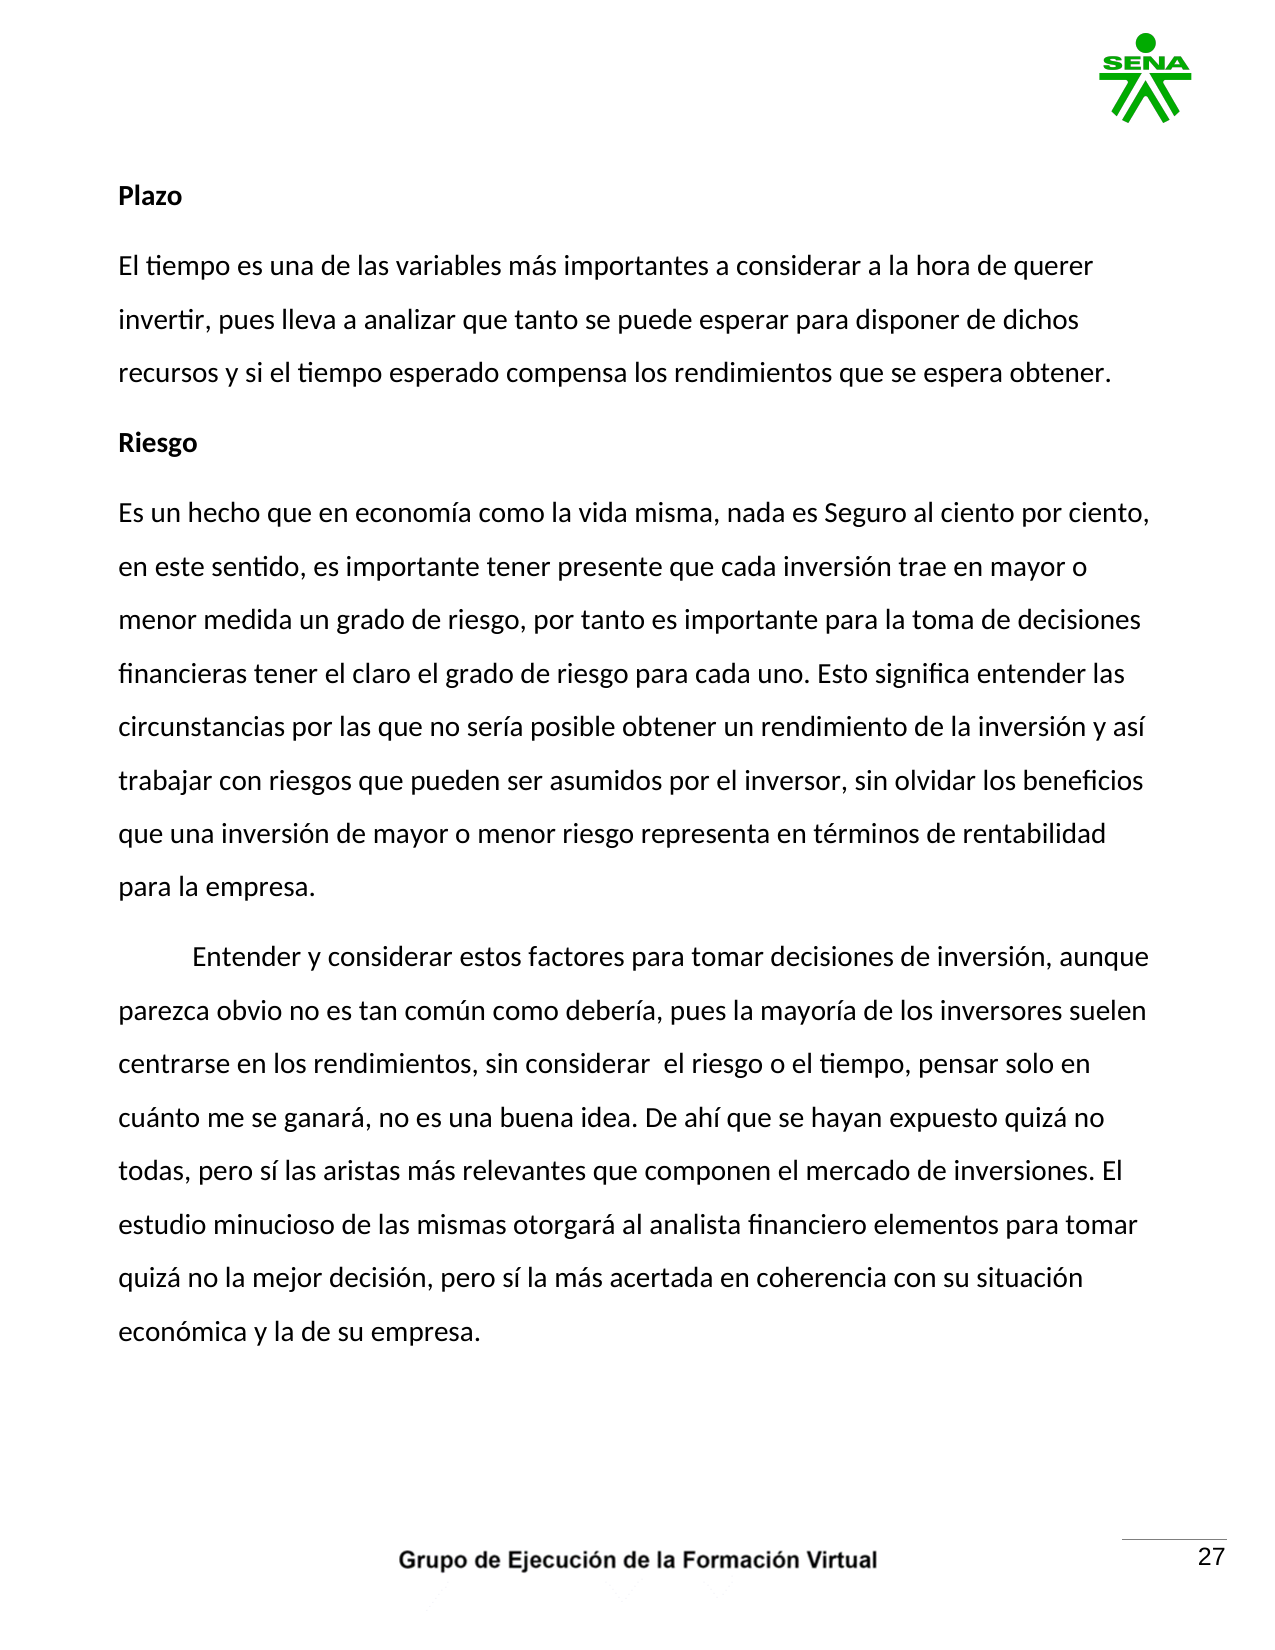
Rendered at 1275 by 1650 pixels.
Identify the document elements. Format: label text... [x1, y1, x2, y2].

picture [0, 1500, 1275, 1611]
text Riesgo [118, 424, 1157, 460]
text Entender y considerar estos factores para tomar decisiones de inversión, aunque parezca obvio no es tan común como debería, pues la mayoría de los inversores suelen centrarse en los rendimientos, sin considerar el riesgo o el tiempo, pensar solo en cuánto me se ganará, no es una buena idea. De ahí que se hayan expuesto quizá no todas, pero sí las aristas más relevantes que componen el mercado de inversiones. El estudio minucioso de las mismas otorgará al analista financiero elementos para tomar quizá no la mejor decisión, pero sí la más acertada en coherencia con su situación económica y la de su empresa. [118, 938, 1157, 1348]
text Es un hecho que en economía como la vida misma, nada es Seguro al ciento por ciento, en este sentido, es importante tener presente que cada inversión trae en mayor o menor medida un grado de riesgo, por tanto es importante para la toma de decisiones financieras tener el claro el grado de riesgo para cada uno. Esto significa entender las circunstancias por las que no sería posible obtener un rendimiento de la inversión y así trabajar con riesgos que pueden ser asumidos por el inversor, sin olvidar los beneficios que una inversión de mayor o menor riesgo representa en términos de rentabilidad para la empresa. [118, 494, 1157, 904]
text Plazo [118, 177, 1157, 213]
picture [1099, 33, 1192, 123]
text El tiempo es una de las variables más importantes a considerar a la hora de querer invertir, pues lleva a analizar que tanto se puede esperar para disponer de dichos recursos y si el tiempo esperado compensa los rendimientos que se espera obtener. [118, 247, 1157, 390]
